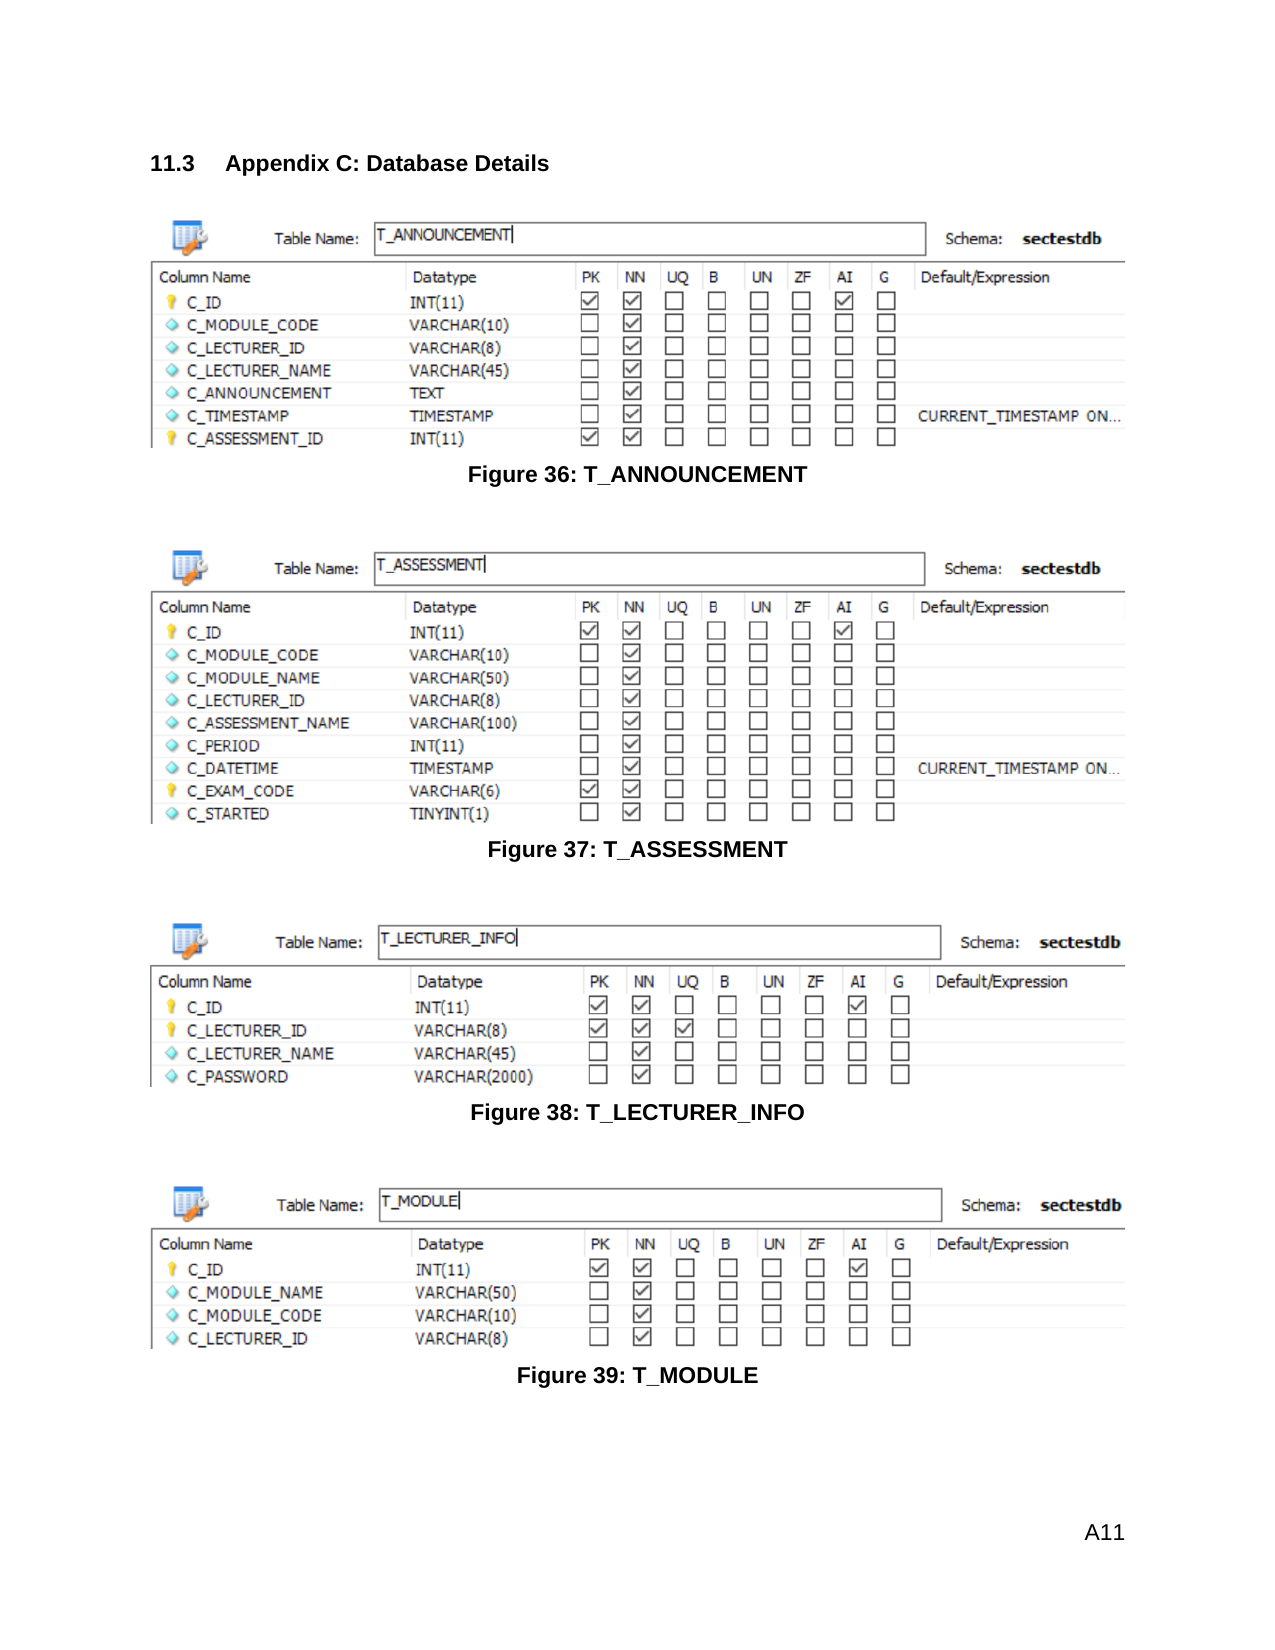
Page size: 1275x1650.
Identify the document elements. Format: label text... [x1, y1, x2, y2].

picture [150, 540, 1125, 824]
picture [150, 915, 1125, 1087]
picture [150, 1178, 1125, 1349]
text Figure 37: T_ASSESSMENT [150, 836, 1125, 863]
text 11.3 Appendix C: Database Details [150, 150, 1125, 176]
text Figure 36: T_ANNOUNCEMENT [150, 461, 1125, 487]
text Figure 38: T_LECTURER_INFO [150, 1099, 1125, 1126]
picture [150, 210, 1125, 448]
text Figure 39: T_MODULE [150, 1362, 1125, 1388]
